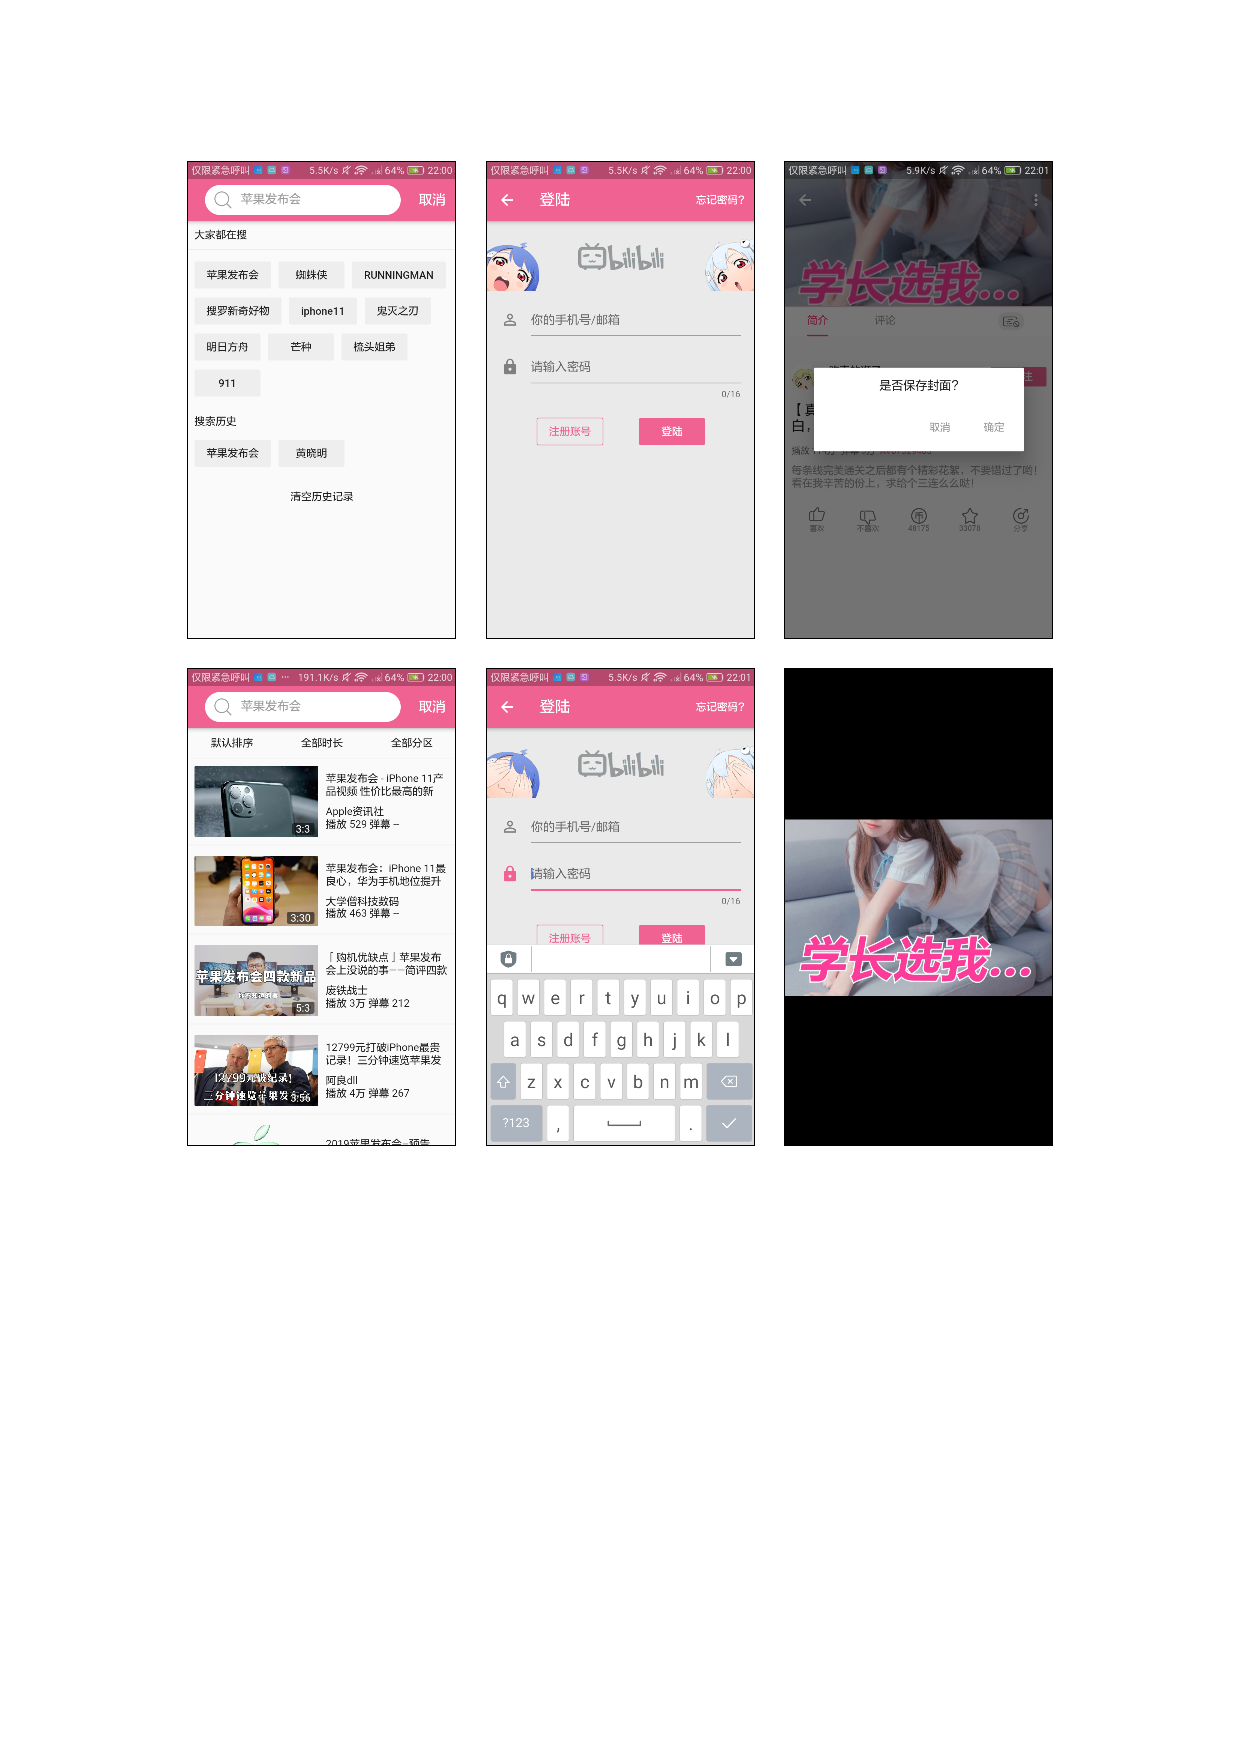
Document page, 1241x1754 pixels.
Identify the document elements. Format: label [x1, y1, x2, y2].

picture [487, 669, 754, 1145]
picture [188, 162, 455, 638]
picture [487, 162, 754, 638]
picture [188, 669, 455, 1145]
picture [785, 162, 1052, 638]
picture [785, 669, 1052, 1145]
